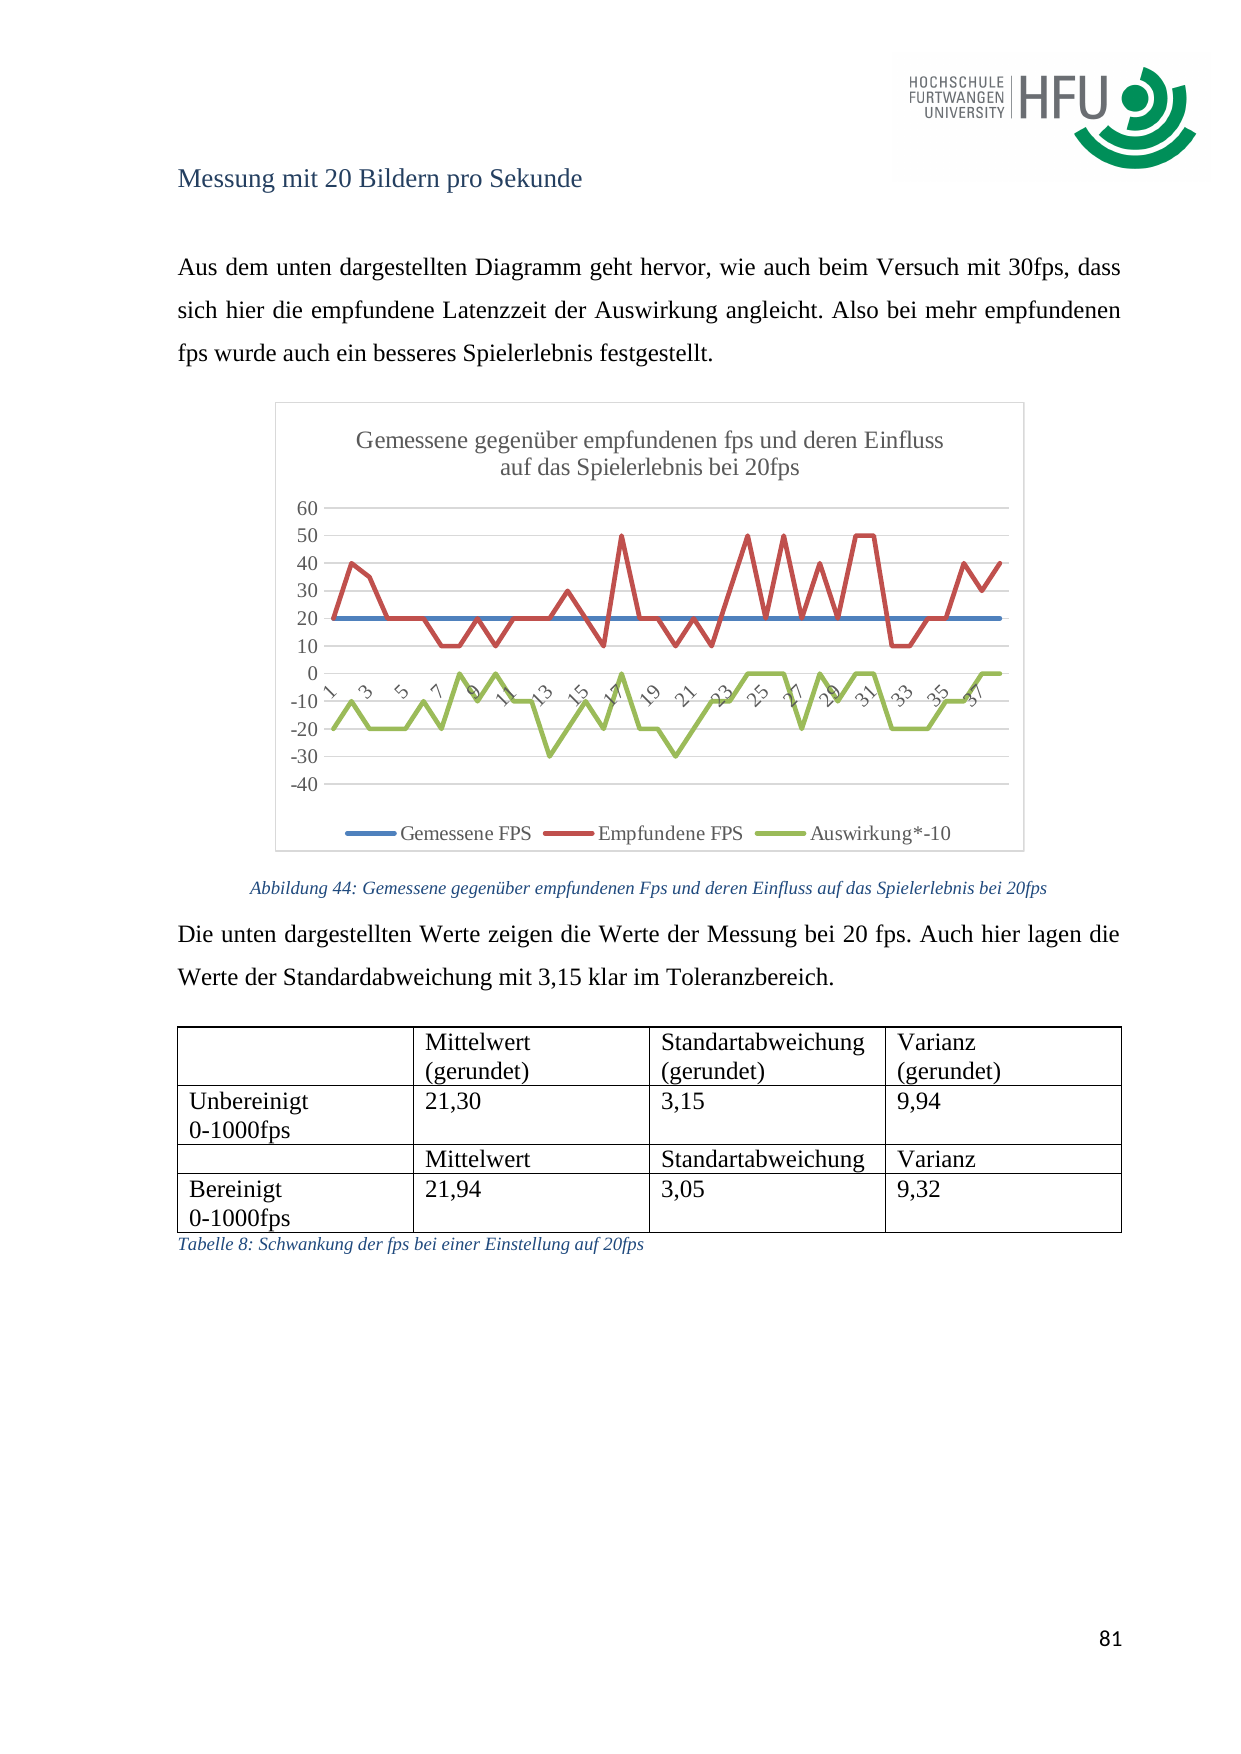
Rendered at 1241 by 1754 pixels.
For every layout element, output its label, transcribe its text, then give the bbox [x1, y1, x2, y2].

table_header Standartabweichung (gerundet) [650, 1028, 885, 1085]
table_cell [178, 1145, 413, 1173]
table_header Mittelwert (gerundet) [414, 1028, 649, 1085]
text Abbildung 44: Gemessene gegenüber empfundenen Fps und deren Einfluss auf das Spielerlebnis bei 20fps [177, 877, 1122, 898]
table_cell Bereinigt 0-1000fps [178, 1174, 413, 1232]
table_cell Standartabweichung [650, 1145, 885, 1173]
text Aus dem unten dargestellten Diagramm geht hervor, wie auch beim Versuch mit 30fps, dass sich hier die empfundene Latenzzeit der Auswirkung angleicht. Also bei mehr empfundenen fps wurde auch ein besseres Spielerlebnis festgestellt. [177, 252, 1122, 367]
table_cell 9,32 [886, 1174, 1121, 1232]
table_cell Mittelwert [414, 1145, 649, 1173]
subtitle Messung mit 20 Bildern pro Sekunde [177, 162, 1122, 193]
table_cell 21,94 [414, 1174, 649, 1232]
table_cell 3,05 [650, 1174, 885, 1232]
table_cell 21,30 [414, 1086, 649, 1143]
table_header Varianz (gerundet) [886, 1028, 1121, 1085]
table_cell Unbereinigt 0-1000fps [178, 1086, 413, 1143]
text Die unten dargestellten Werte zeigen die Werte der Messung bei 20 fps. Auch hier lagen die Werte der Standardabweichung mit 3,15 klar im Toleranzbereich. [177, 919, 1122, 991]
table_cell 9,94 [886, 1086, 1121, 1143]
table_header [178, 1028, 413, 1085]
picture [891, 52, 1212, 182]
text Tabelle 8: Schwankung der fps bei einer Einstellung auf 20fps [177, 1233, 1122, 1254]
table_cell 3,15 [650, 1086, 885, 1143]
table_cell Varianz [886, 1145, 1121, 1173]
